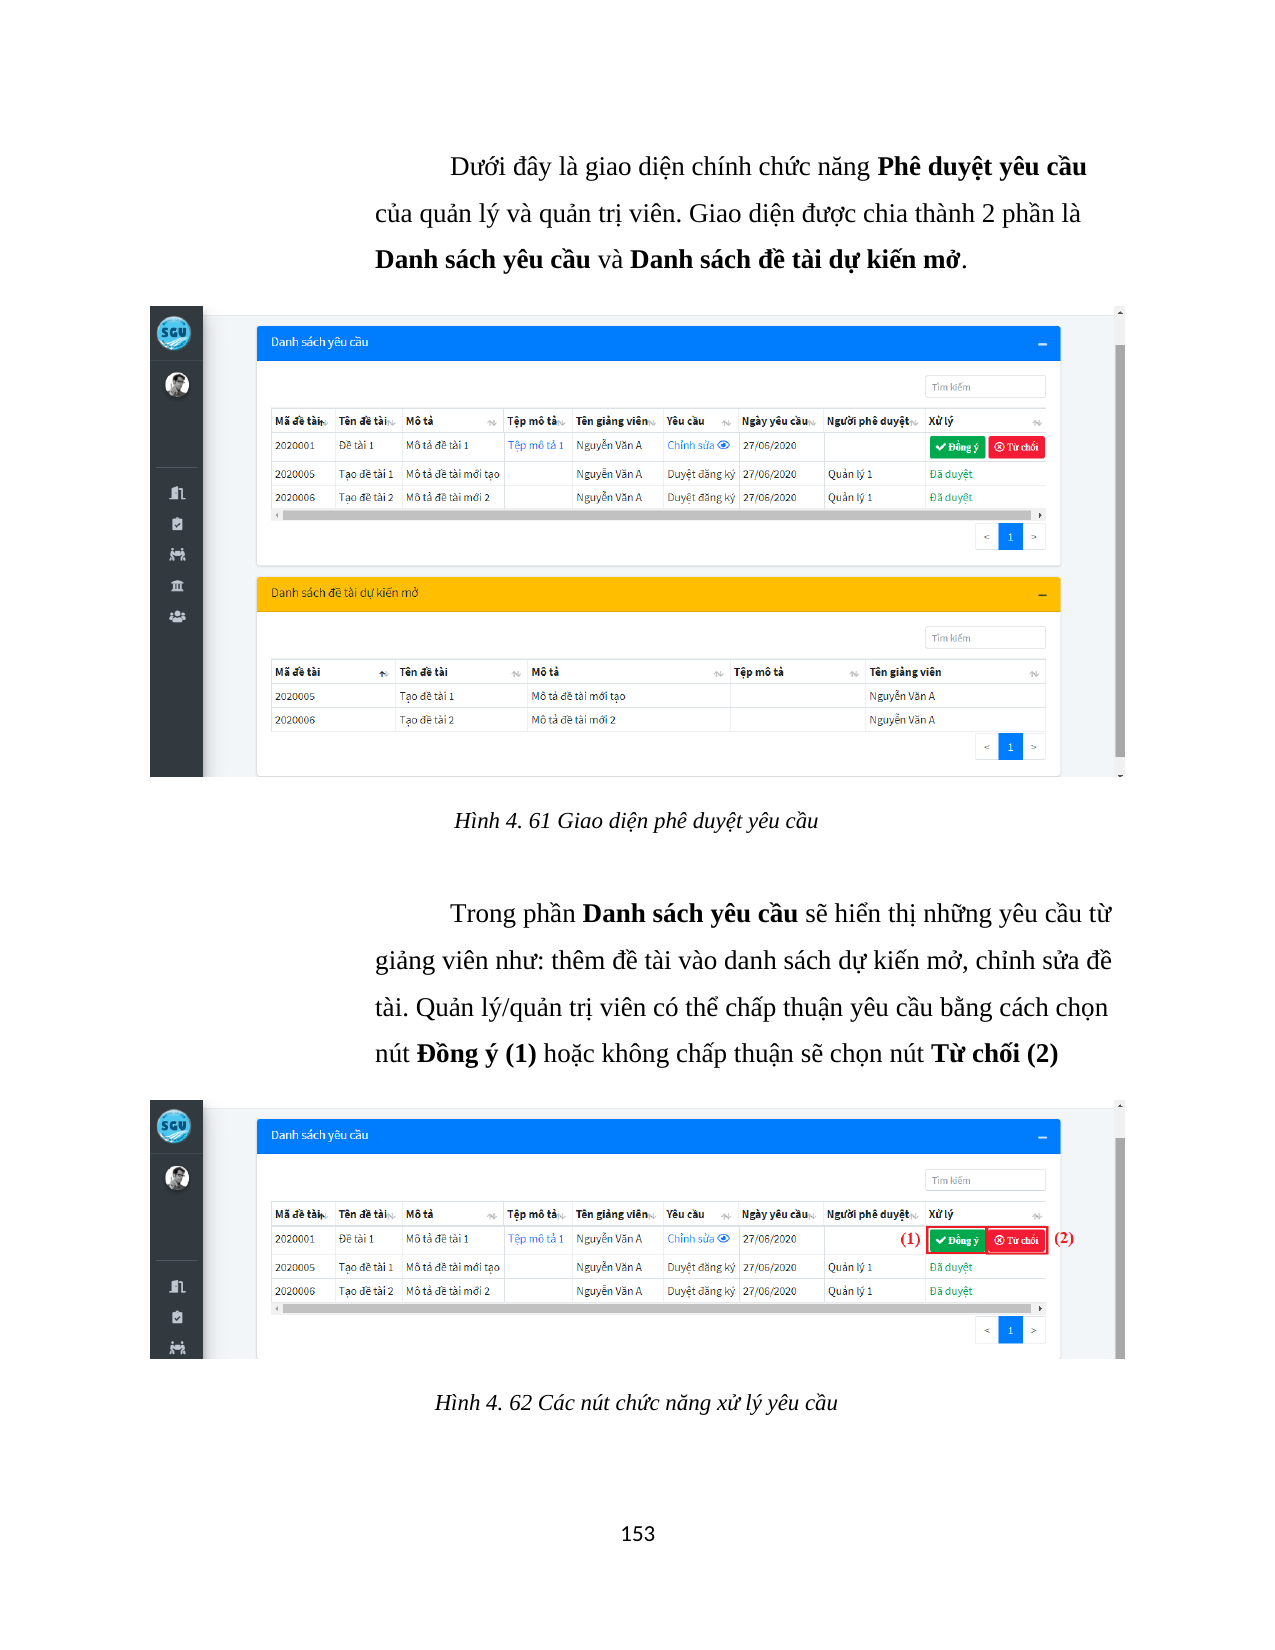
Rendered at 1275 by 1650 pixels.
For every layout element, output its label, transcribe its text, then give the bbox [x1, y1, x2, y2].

picture [150, 306, 1125, 777]
picture [150, 1100, 1125, 1359]
text Trong phần Danh sách yêu cầu sẽ hiển thị những yêu cầu từ giảng viên như: thêm đề tài vào danh sách dự kiến mở, chỉnh sửa đề tài. Quản lý/quản trị viên có thể chấp thuận yêu cầu bằng cách chọn nút Đồng ý (1) hoặc không chấp thuận sẽ chọn nút Từ chối (2) [375, 897, 1125, 1068]
text Dưới đây là giao diện chính chức năng Phê duyệt yêu cầu của quản lý và quản trị viên. Giao diện được chia thành 2 phần là Danh sách yêu cầu và Danh sách đề tài dự kiến mở. [375, 150, 1125, 274]
